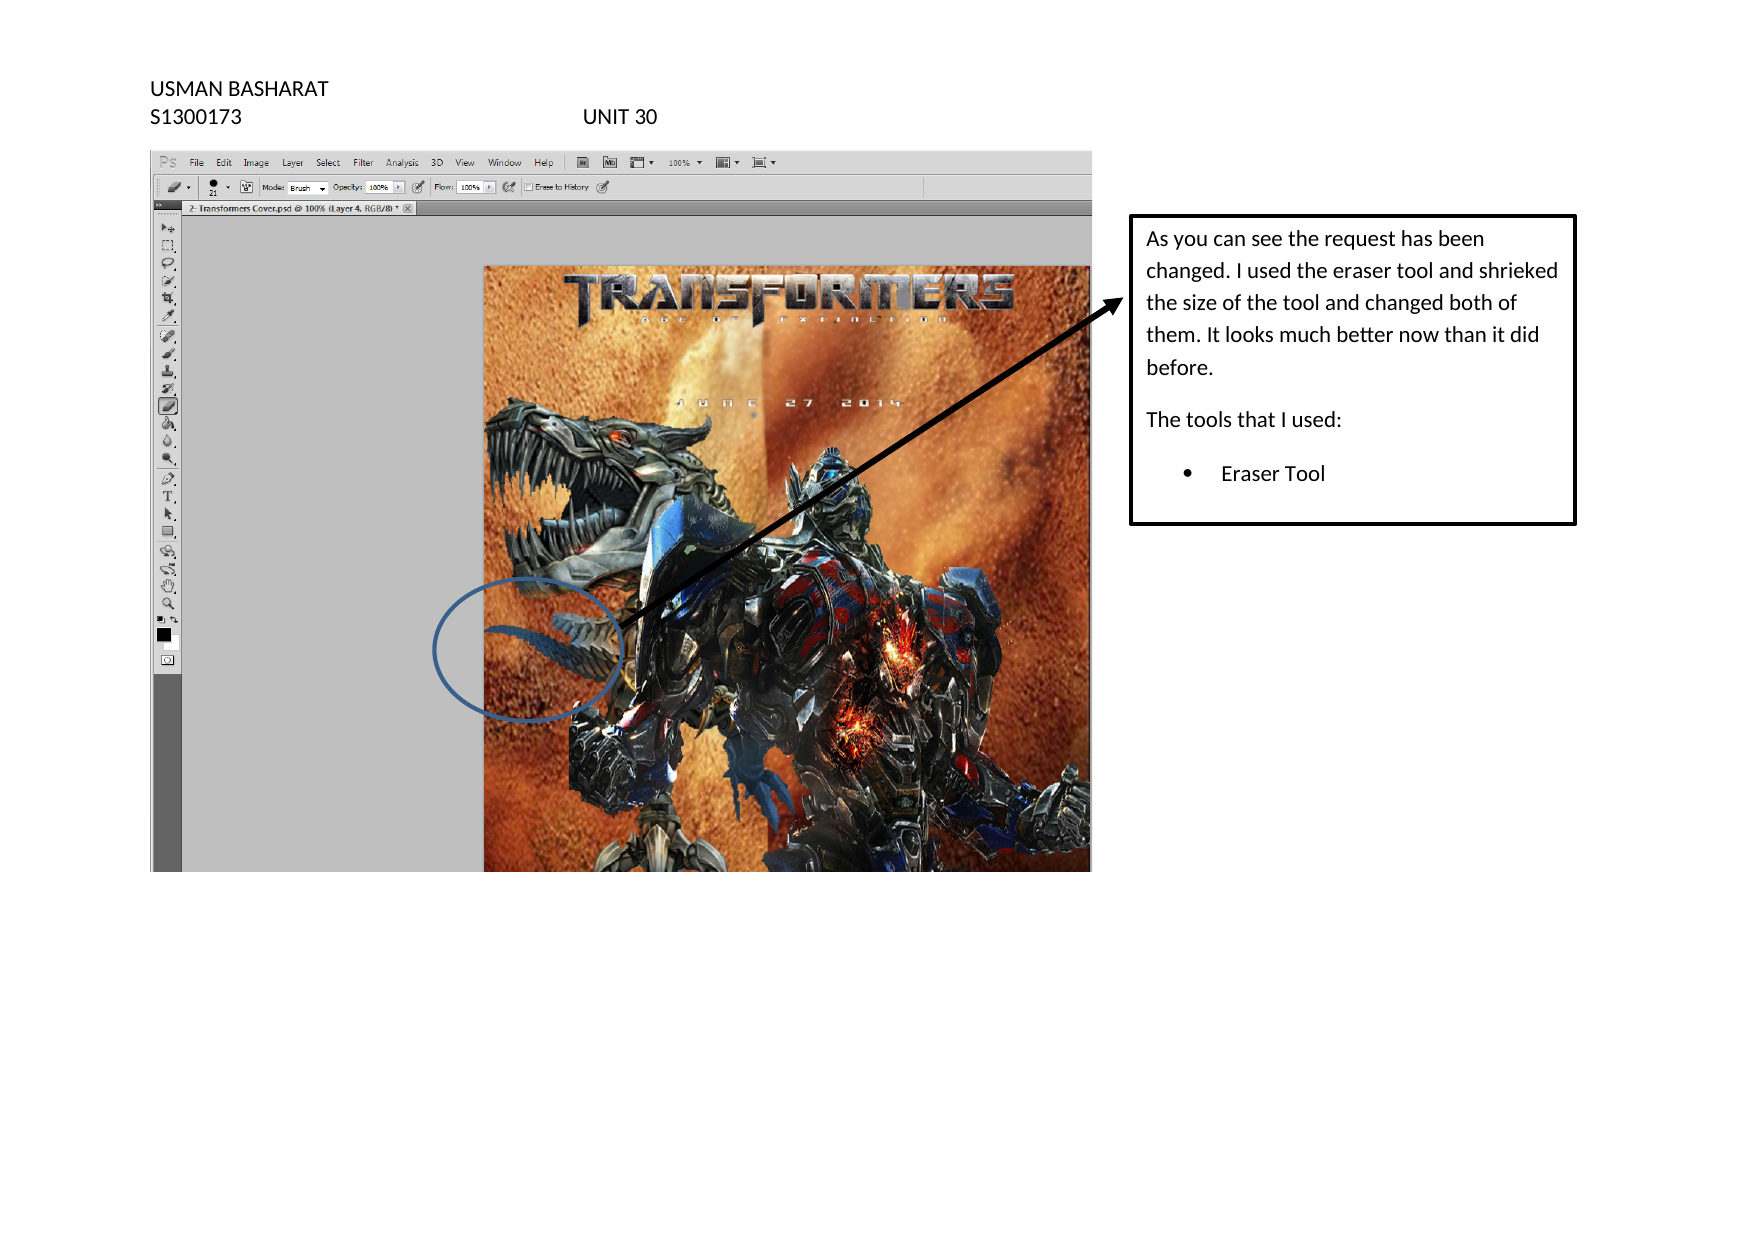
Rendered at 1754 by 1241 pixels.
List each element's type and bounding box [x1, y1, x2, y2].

picture [437, 581, 619, 718]
picture [150, 150, 1093, 872]
